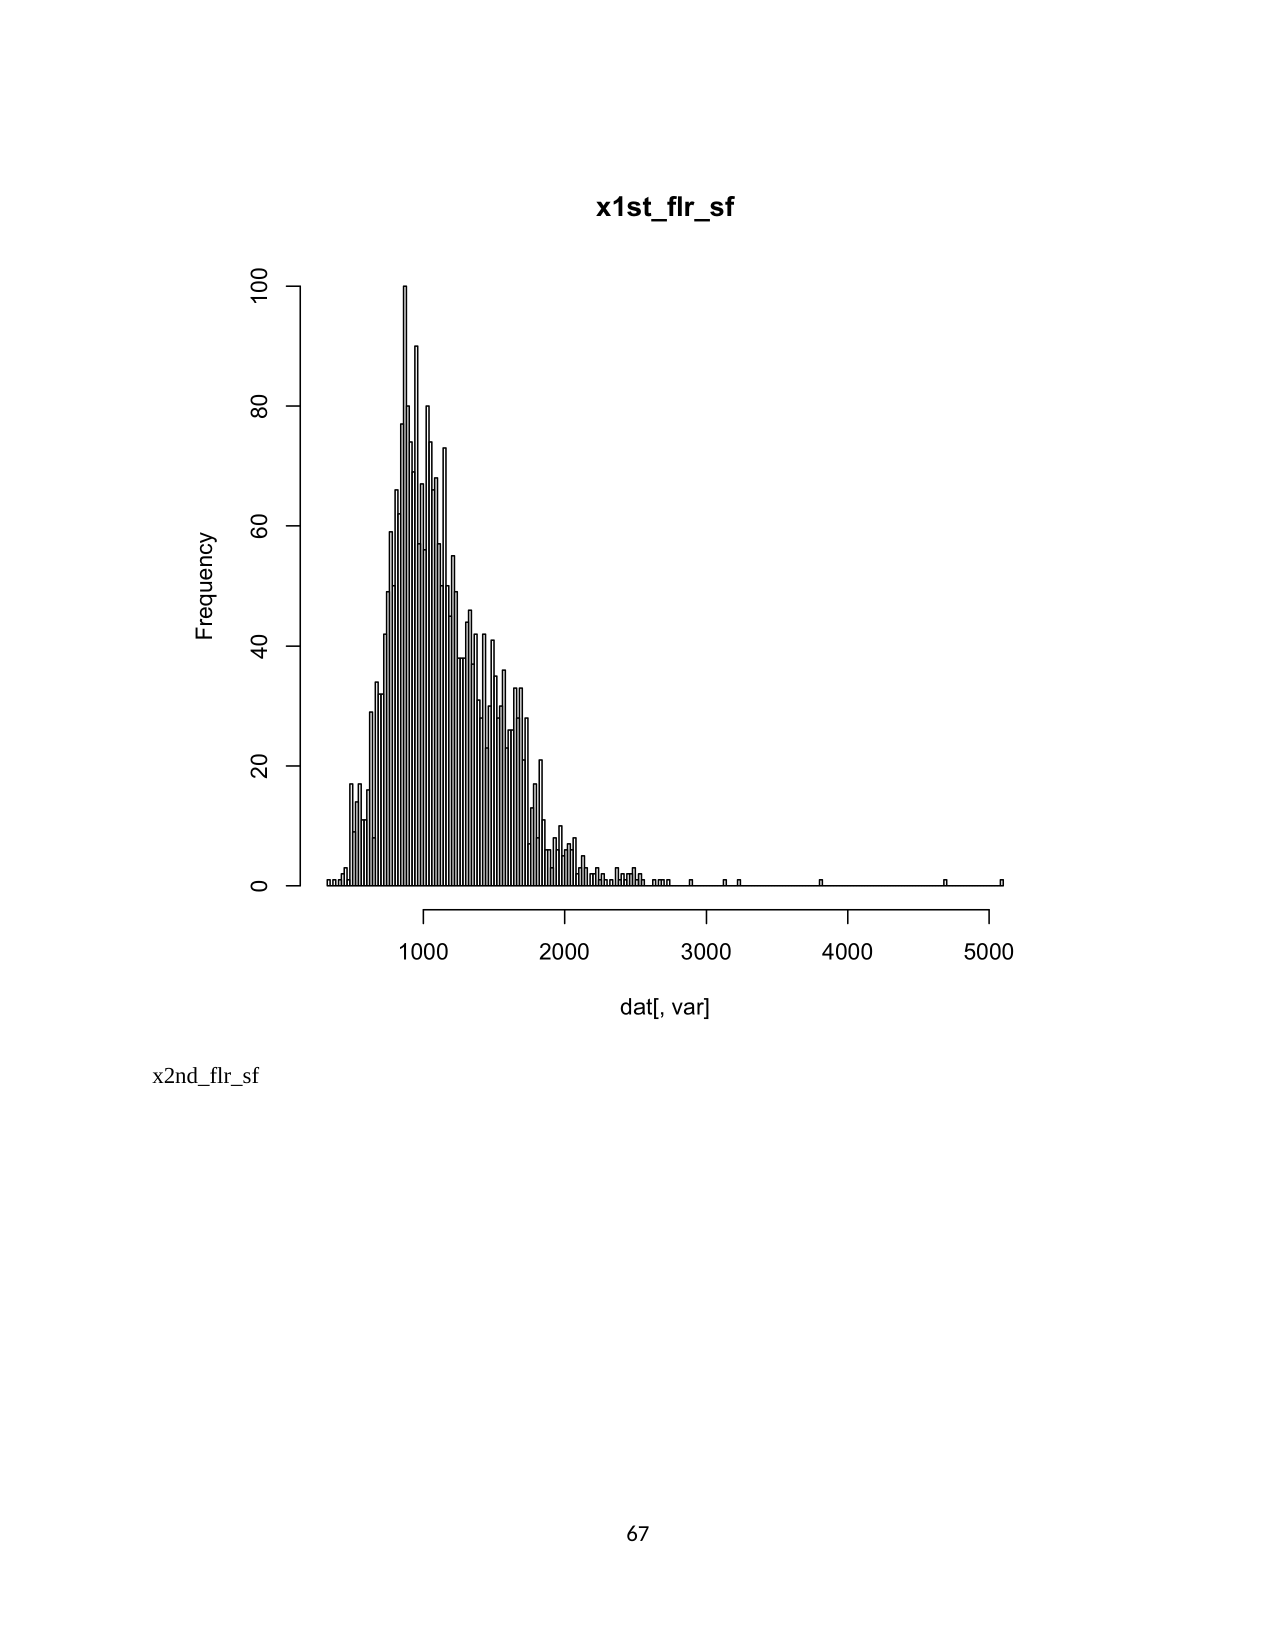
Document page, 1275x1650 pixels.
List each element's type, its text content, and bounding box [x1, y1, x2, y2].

text x2nd_flr_sf [152, 1063, 1123, 1089]
picture [187, 150, 1088, 1050]
